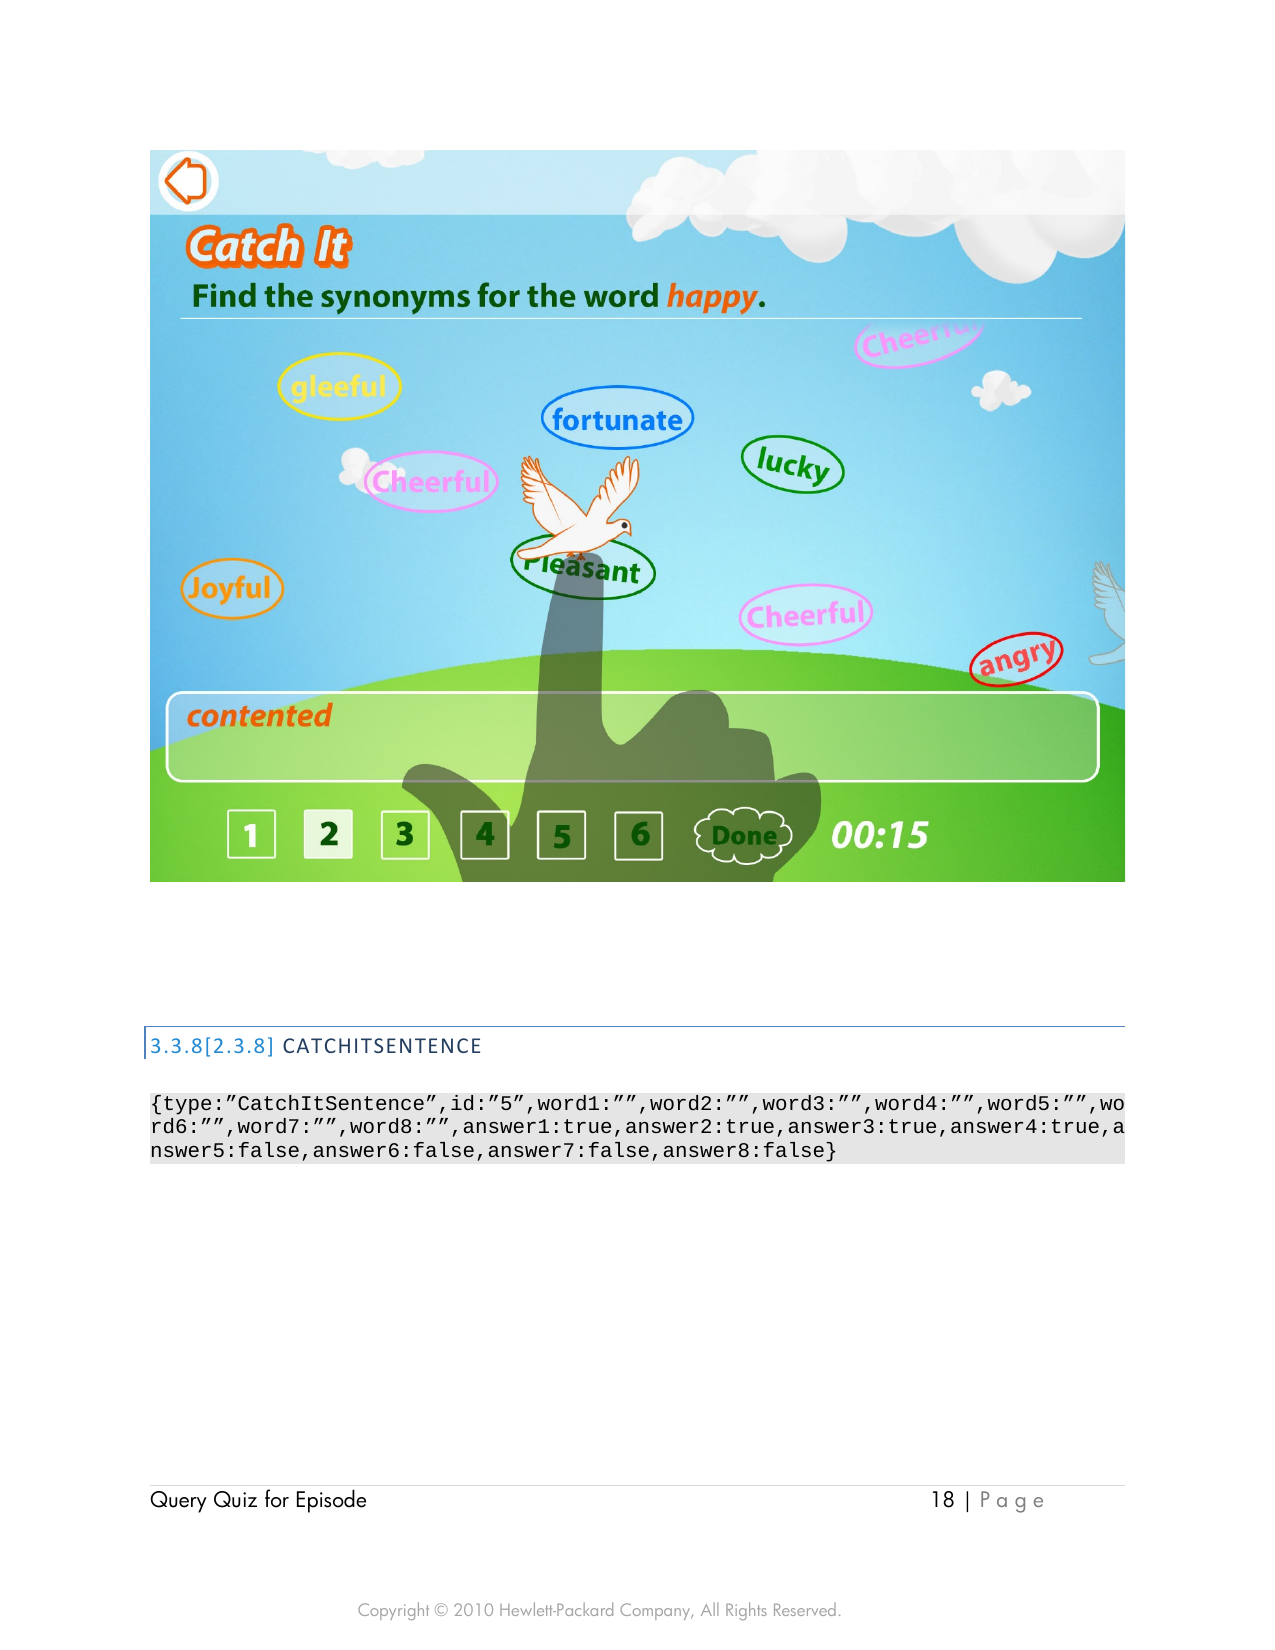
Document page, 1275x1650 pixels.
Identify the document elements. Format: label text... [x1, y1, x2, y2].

picture [150, 150, 1125, 882]
subtitle CatchItSentence [146, 1027, 1125, 1059]
text {type:”CatchItSentence”,id:”5”,word1:””,word2:””,word3:””,word4:””,word5:””,word6:””,word7:””,word8:””,answer1:true,answer2:true,answer3:true,answer4:true,answer5:false,answer6:false,answer7:false,answer8:false} [150, 1093, 1125, 1164]
